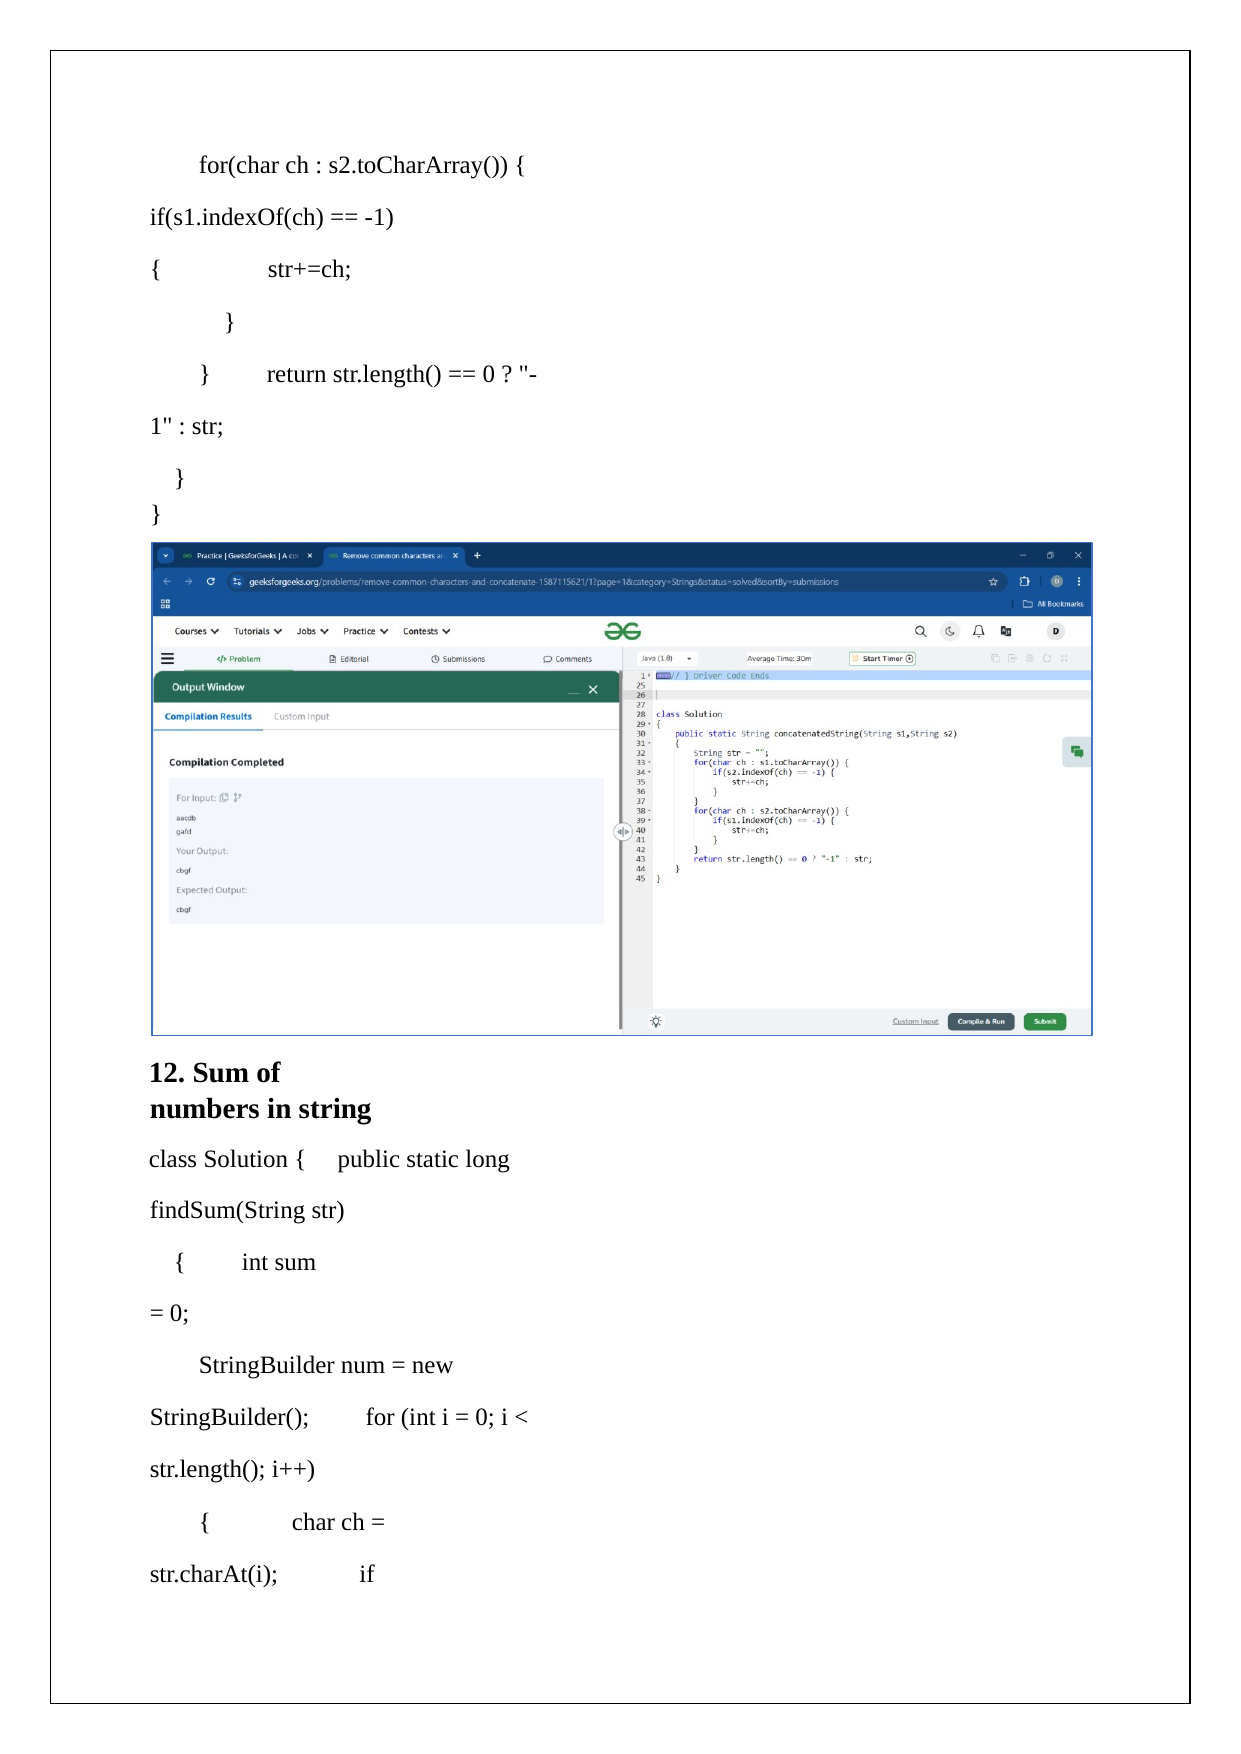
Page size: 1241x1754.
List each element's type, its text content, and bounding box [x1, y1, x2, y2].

subtitle 12. Sum of numbers in string [148, 1055, 383, 1125]
text StringBuilder num = new StringBuilder(); for (int i = 0; i < str.length(); i++) [148, 1350, 617, 1483]
text } [148, 307, 617, 336]
text class Solution { public static long findSum(String str) [148, 1144, 549, 1224]
text { int sum = 0; [148, 1247, 320, 1327]
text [148, 1507, 473, 1587]
text } [148, 463, 617, 492]
picture [153, 543, 1091, 1035]
text } return str.length() == 0 ? "-1" : str; [148, 359, 544, 439]
text for(char ch : s2.toCharArray()) { if(s1.indexOf(ch) == -1) { str+=ch; [148, 151, 577, 283]
